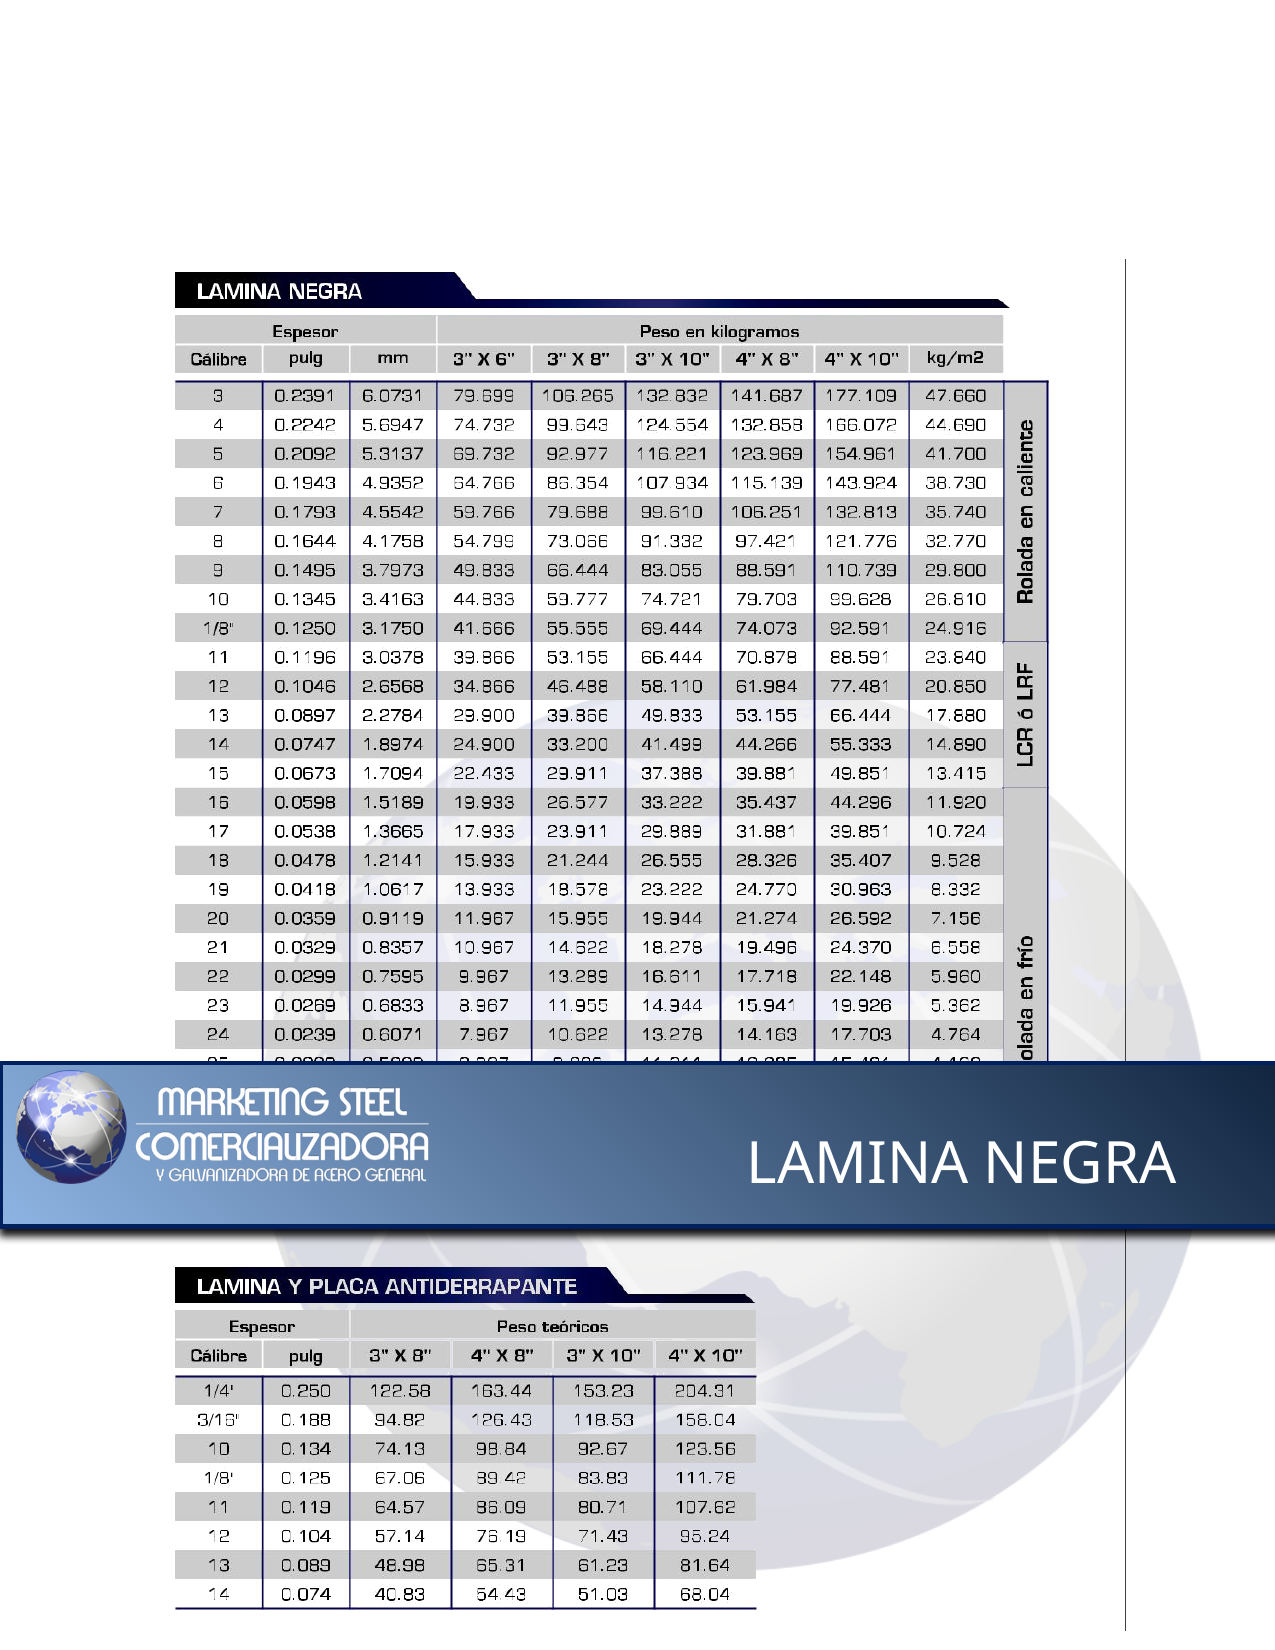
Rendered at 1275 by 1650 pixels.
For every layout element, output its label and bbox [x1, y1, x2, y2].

picture [124, 259, 1126, 1061]
picture [15, 1070, 429, 1184]
picture [124, 1232, 1126, 1631]
